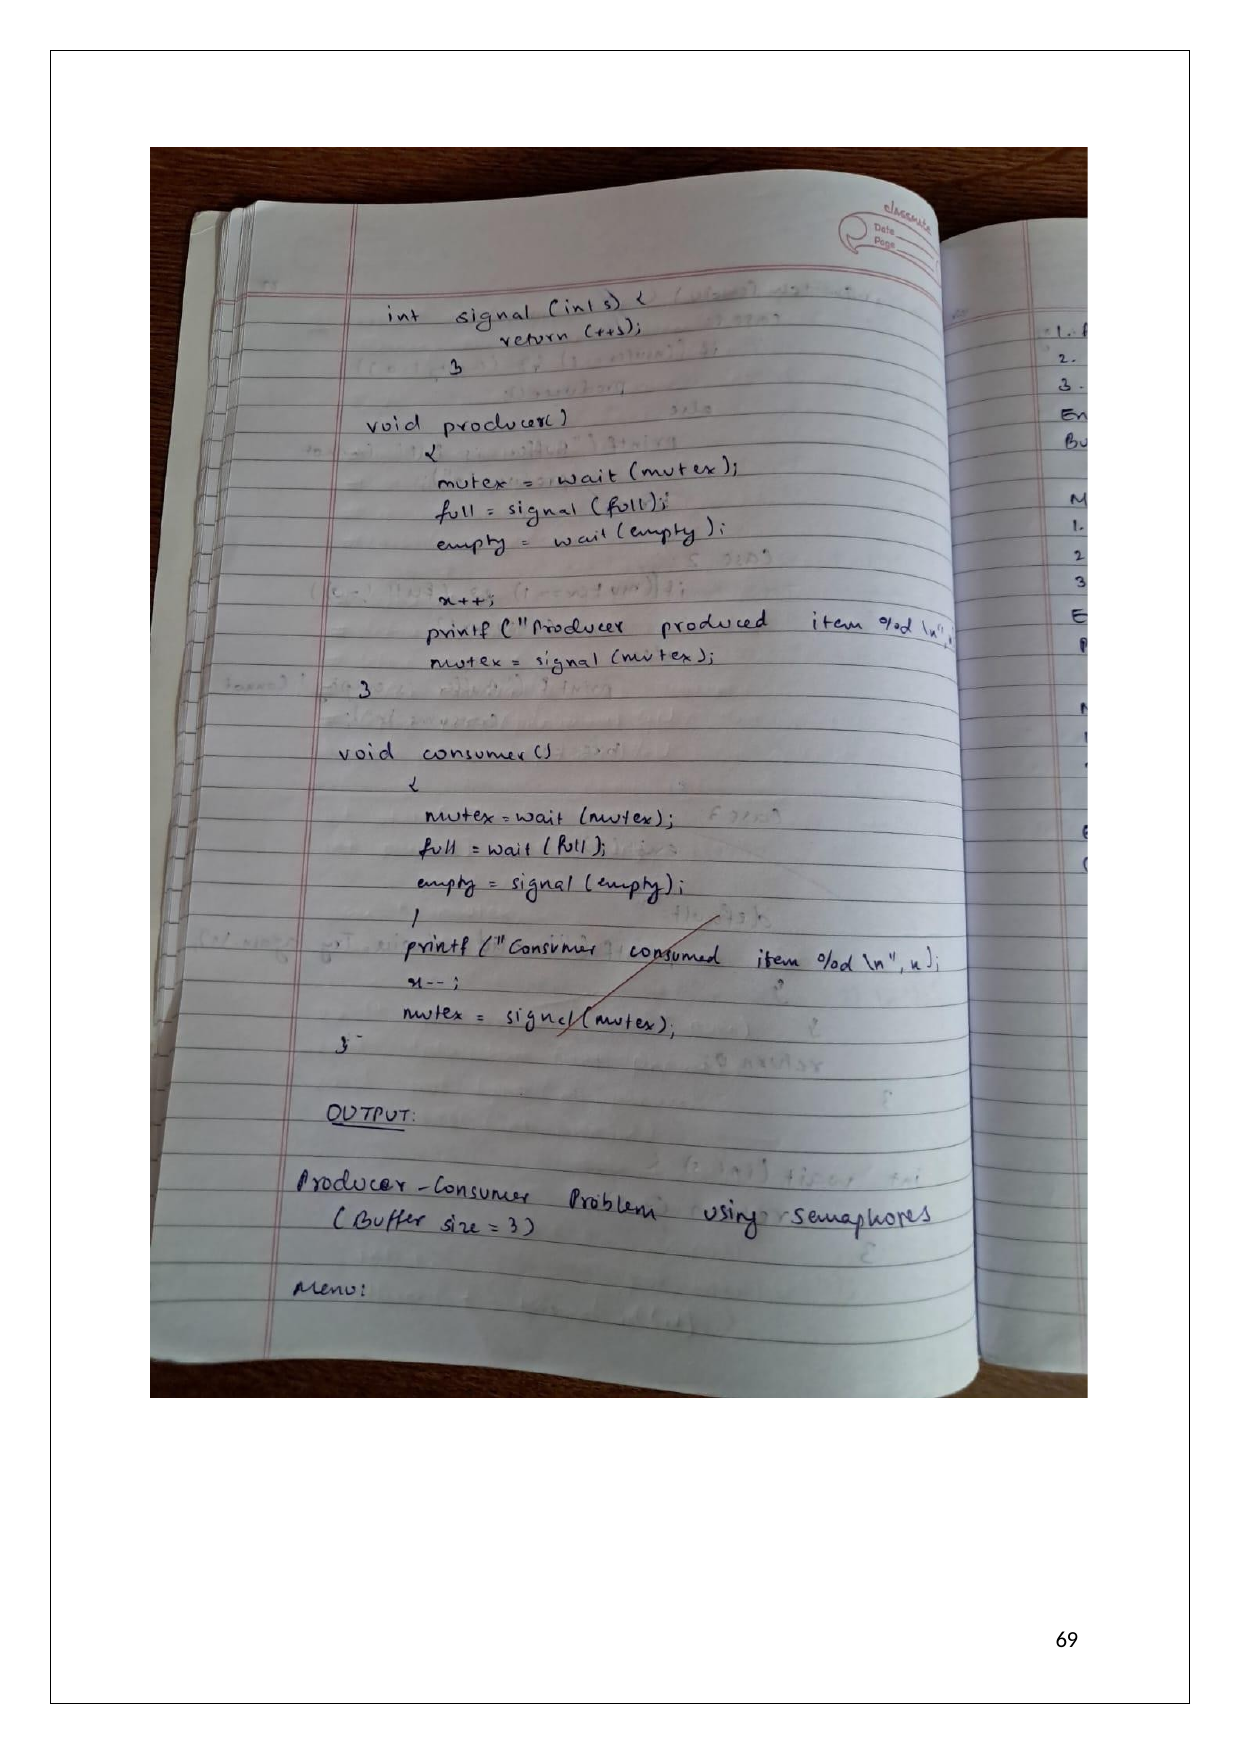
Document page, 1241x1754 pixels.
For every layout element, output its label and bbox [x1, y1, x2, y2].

picture [150, 147, 1088, 1398]
